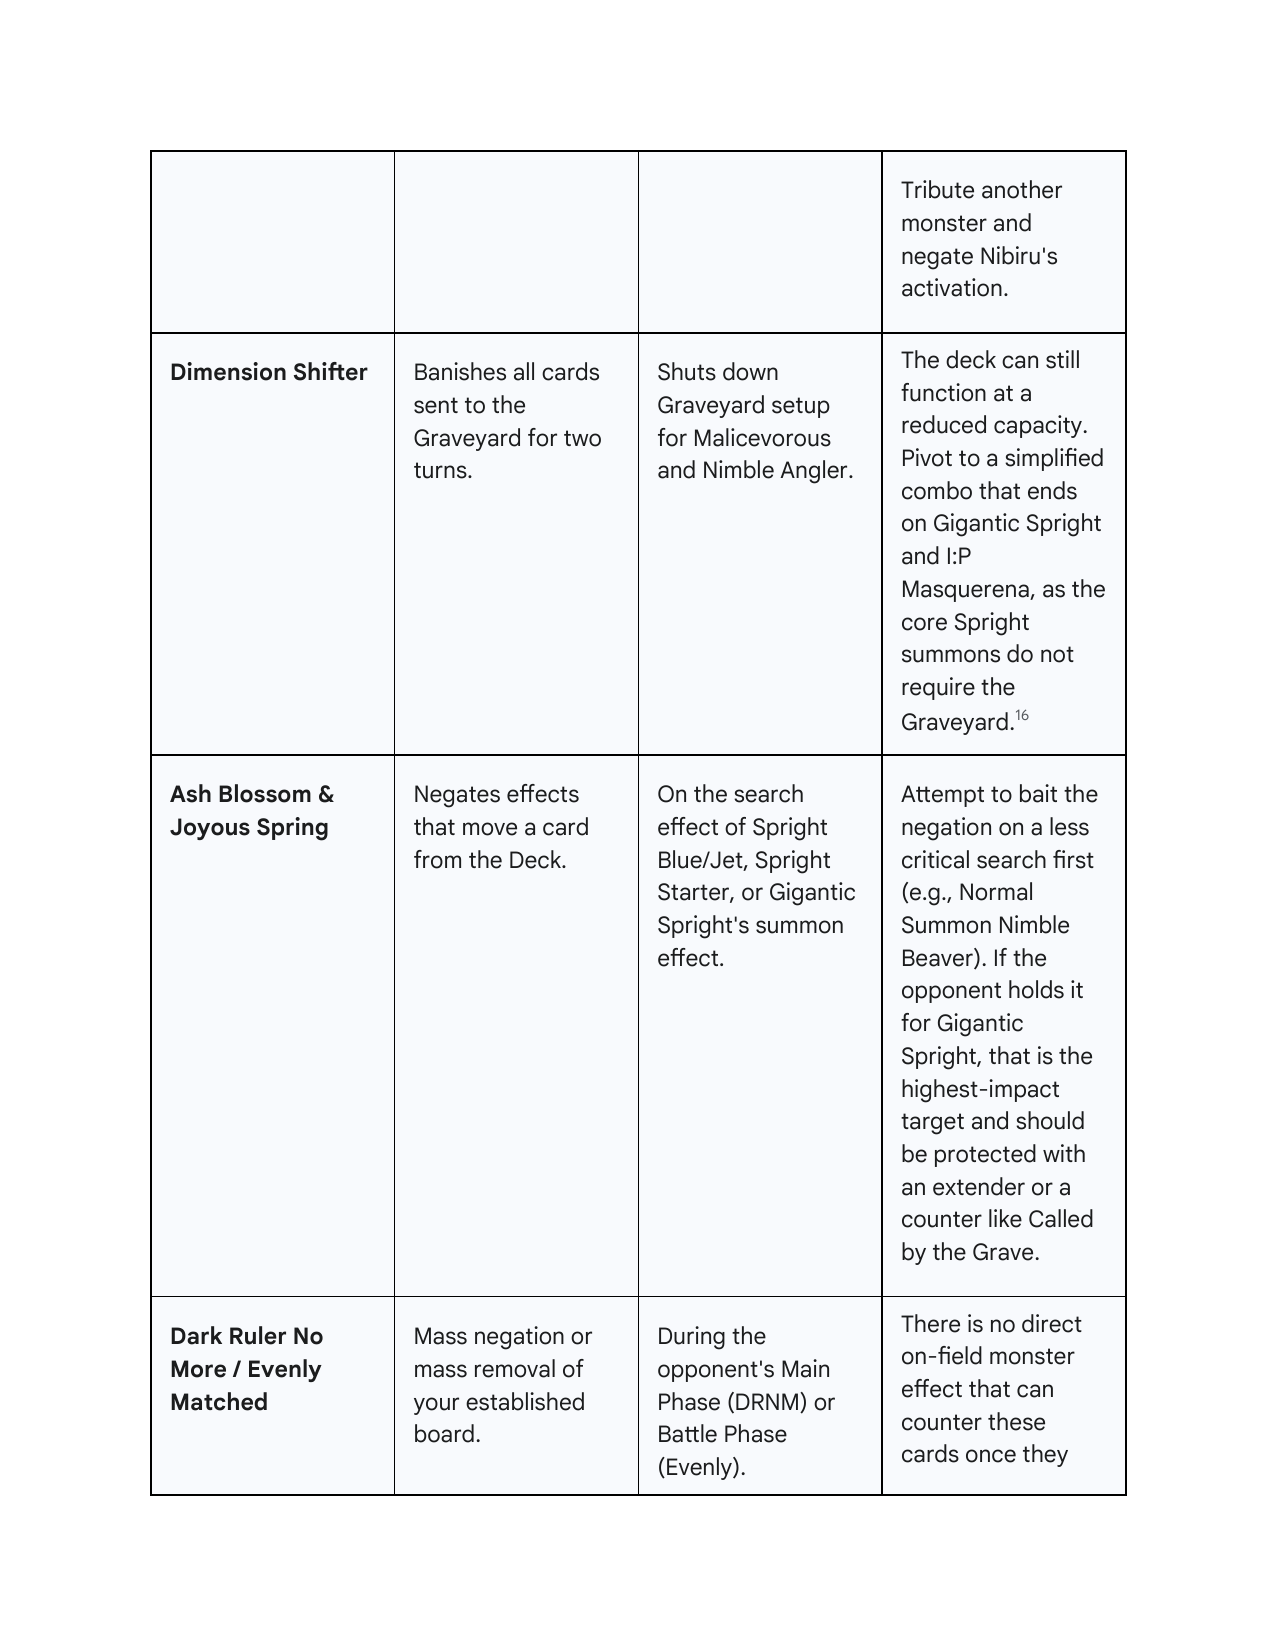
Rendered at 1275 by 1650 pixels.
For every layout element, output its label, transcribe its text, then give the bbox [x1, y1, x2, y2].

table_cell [883, 1297, 1125, 1494]
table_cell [152, 1297, 394, 1494]
table_cell Attempt to bait the negation on a less critical search first (e.g., Normal Summon Nimble Beaver). If the opponent holds it for Gigantic Spright, that is the highest-impact target and should be protected with an extender or a counter like Called by the Grave. [883, 756, 1125, 1296]
table_cell Negates effects that move a card from the Deck. [395, 756, 638, 1296]
table_cell Ash Blossom & Joyous Spring [152, 756, 394, 1296]
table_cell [152, 152, 394, 332]
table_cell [639, 152, 881, 332]
table_cell Banishes all cards sent to the Graveyard for two turns. [395, 334, 638, 754]
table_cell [639, 1297, 881, 1494]
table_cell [883, 152, 1125, 332]
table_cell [395, 152, 638, 332]
table_cell The deck can still function at a reduced capacity. Pivot to a simplified combo that ends on Gigantic Spright and I:P Masquerena, as the core Spright summons do not require the Graveyard.16 [883, 334, 1125, 754]
table_cell Dimension Shifter [152, 334, 394, 754]
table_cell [395, 1297, 638, 1494]
table_cell On the search effect of Spright Blue/Jet, Spright Starter, or Gigantic Spright's summon effect. [639, 756, 881, 1296]
table_cell Shuts down Graveyard setup for Malicevorous and Nimble Angler. [639, 334, 881, 754]
